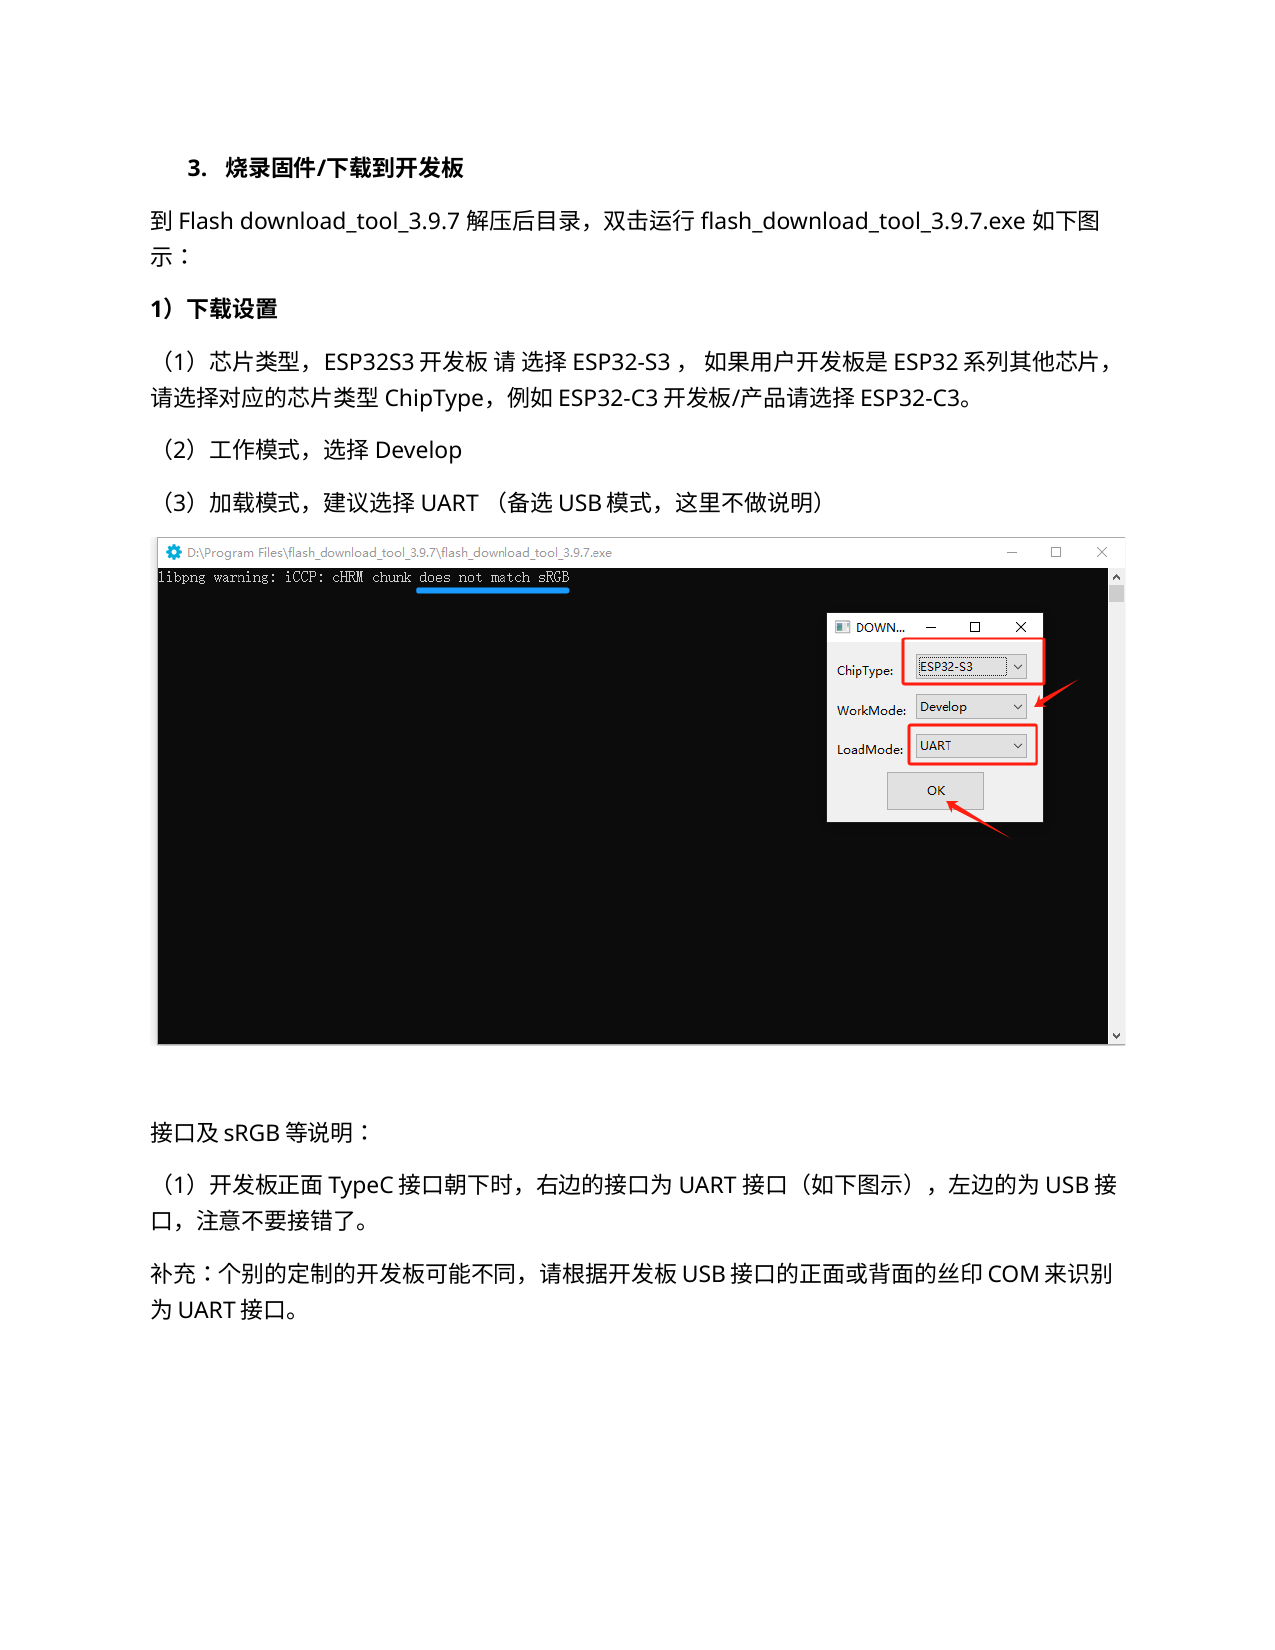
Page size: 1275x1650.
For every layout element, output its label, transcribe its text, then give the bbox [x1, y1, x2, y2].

text （3）加载模式，建议选择 UART （备选USB模式，这里不做说明） [150, 485, 1125, 518]
list 烧录固件/下载到开发板 [187, 150, 1125, 183]
text （1）芯片类型，ESP32S3开发板 请 选择 ESP32-S3 ， 如果用户开发板是 ESP32系列其他芯片，请选择对应的芯片类型 ChipType，例如 ESP32-C3开发板/产品请选择 ESP32-C3。 [150, 344, 1125, 413]
text 接口及sRGB等说明： [150, 1115, 1125, 1148]
text （1）开发板正面TypeC接口朝下时，右边的接口为 UART 接口（如下图示），左边的为USB接口，注意不要接错了。 [150, 1167, 1125, 1236]
text 1）下载设置 [150, 291, 1125, 324]
text （2）工作模式，选择 Develop [150, 432, 1125, 466]
text 补充：个别的定制的开发板可能不同，请根据开发板USB接口的正面或背面的丝印COM来识别为UART接口。 [150, 1256, 1125, 1325]
picture [150, 537, 1125, 1046]
text 到 Flash download_tool_3.9.7 解压后目录，双击运行 flash_download_tool_3.9.7.exe 如下图示： [150, 203, 1125, 272]
